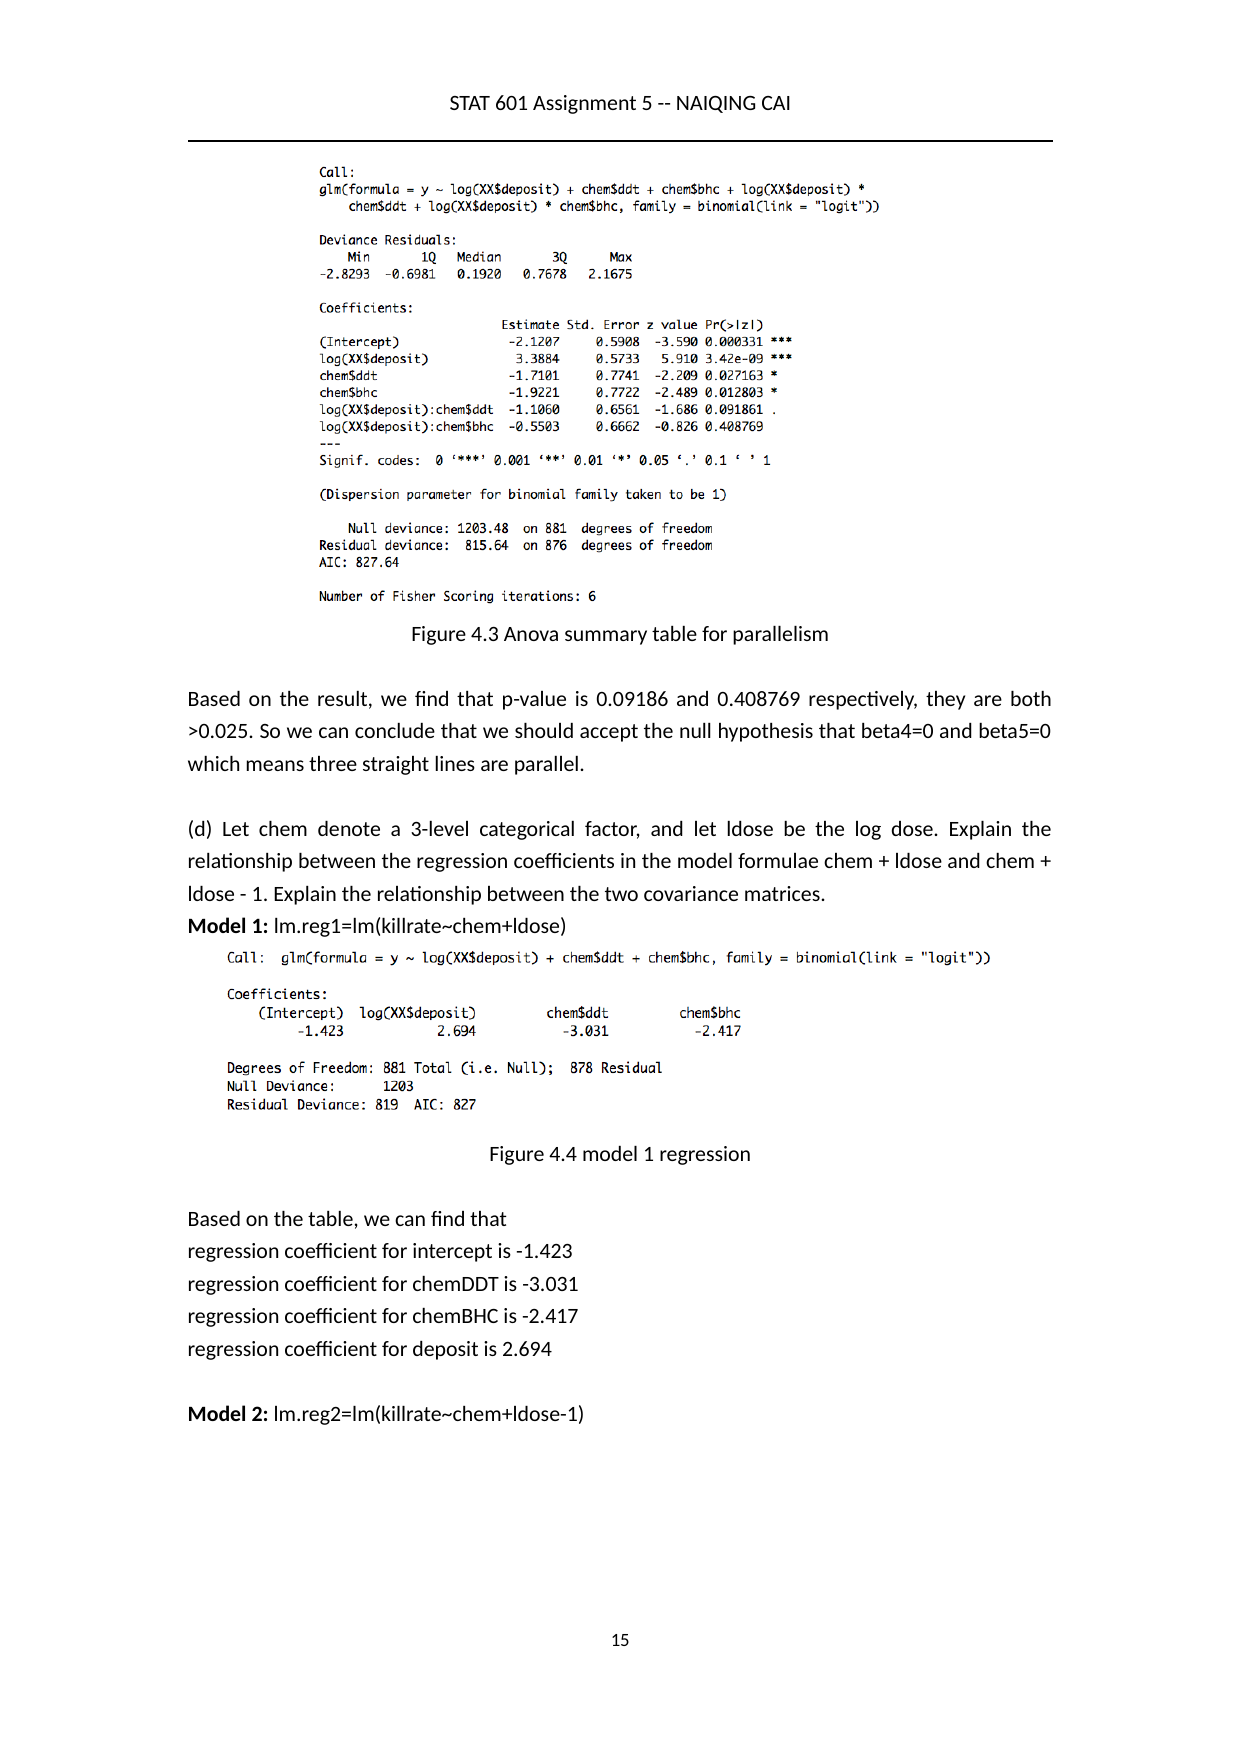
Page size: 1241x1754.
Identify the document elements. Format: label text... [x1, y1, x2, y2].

picture [223, 942, 1017, 1117]
text Based on the table, we can find that [187, 1202, 1053, 1234]
text (d) Let chem denote a 3-level categorical factor, and let ldose be the log dose. Explain the relationship between the regression coefficients in the model formulae chem + ldose and chem + ldose - 1. Explain the relationship between the two covariance matrices. [187, 812, 1053, 909]
text Based on the result, we find that p-value is 0.09186 and 0.408769 respectively, they are both >0.025. So we can conclude that we should accept the null hypothesis that beta4=0 and beta5=0 which means three straight lines are parallel. [187, 682, 1053, 779]
text Figure 4.4 model 1 regression [187, 1137, 1053, 1169]
text regression coefficient for deposit is 2.694 [187, 1332, 1053, 1364]
text regression coefficient for chemBHC is -2.417 [187, 1299, 1053, 1332]
text Figure 4.3 Anova summary table for parallelism [187, 617, 1053, 649]
text Model 2: lm.reg2=lm(killrate~chem+ldose-1) [187, 1397, 1053, 1429]
text regression coefficient for chemDDT is -3.031 [187, 1267, 1053, 1299]
text Model 1: lm.reg1=lm(killrate~chem+ldose) [187, 909, 1053, 942]
picture [314, 162, 927, 610]
text regression coefficient for intercept is -1.423 [187, 1234, 1053, 1267]
